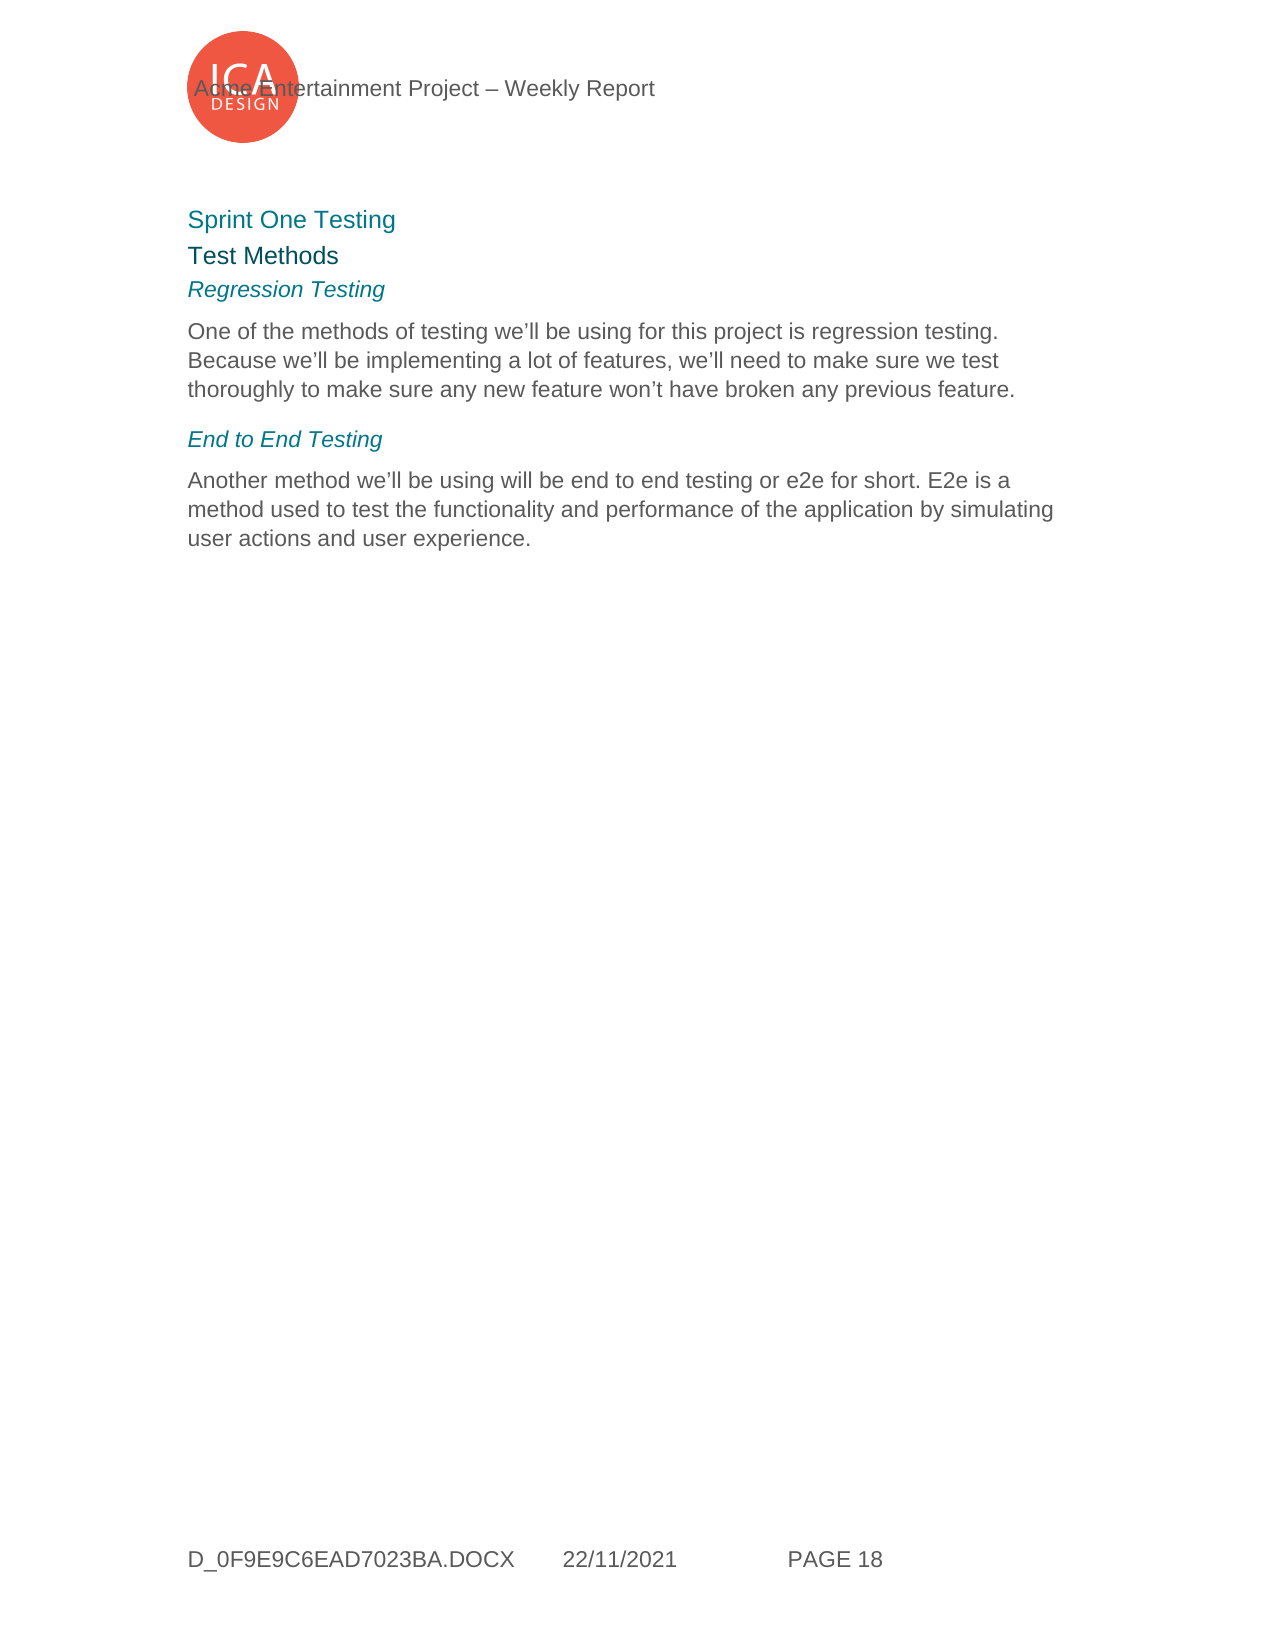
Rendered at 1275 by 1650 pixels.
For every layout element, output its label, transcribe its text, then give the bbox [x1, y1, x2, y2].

subtitle End to End Testing [187, 426, 1087, 452]
picture [187, 31, 299, 143]
text One of the methods of testing we’ll be using for this project is regression testing. Because we’ll be implementing a lot of features, we’ll need to make sure we test thoroughly to make sure any new feature won’t have broken any previous feature. [187, 318, 1087, 402]
subtitle Test Methods [187, 241, 1087, 269]
subtitle Regression Testing [187, 276, 1087, 303]
text Another method we’ll be using will be end to end testing or e2e for short. E2e is a method used to test the functionality and performance of the application by simulating user actions and user experience. [187, 467, 1087, 551]
subtitle Sprint One Testing [187, 205, 1087, 234]
